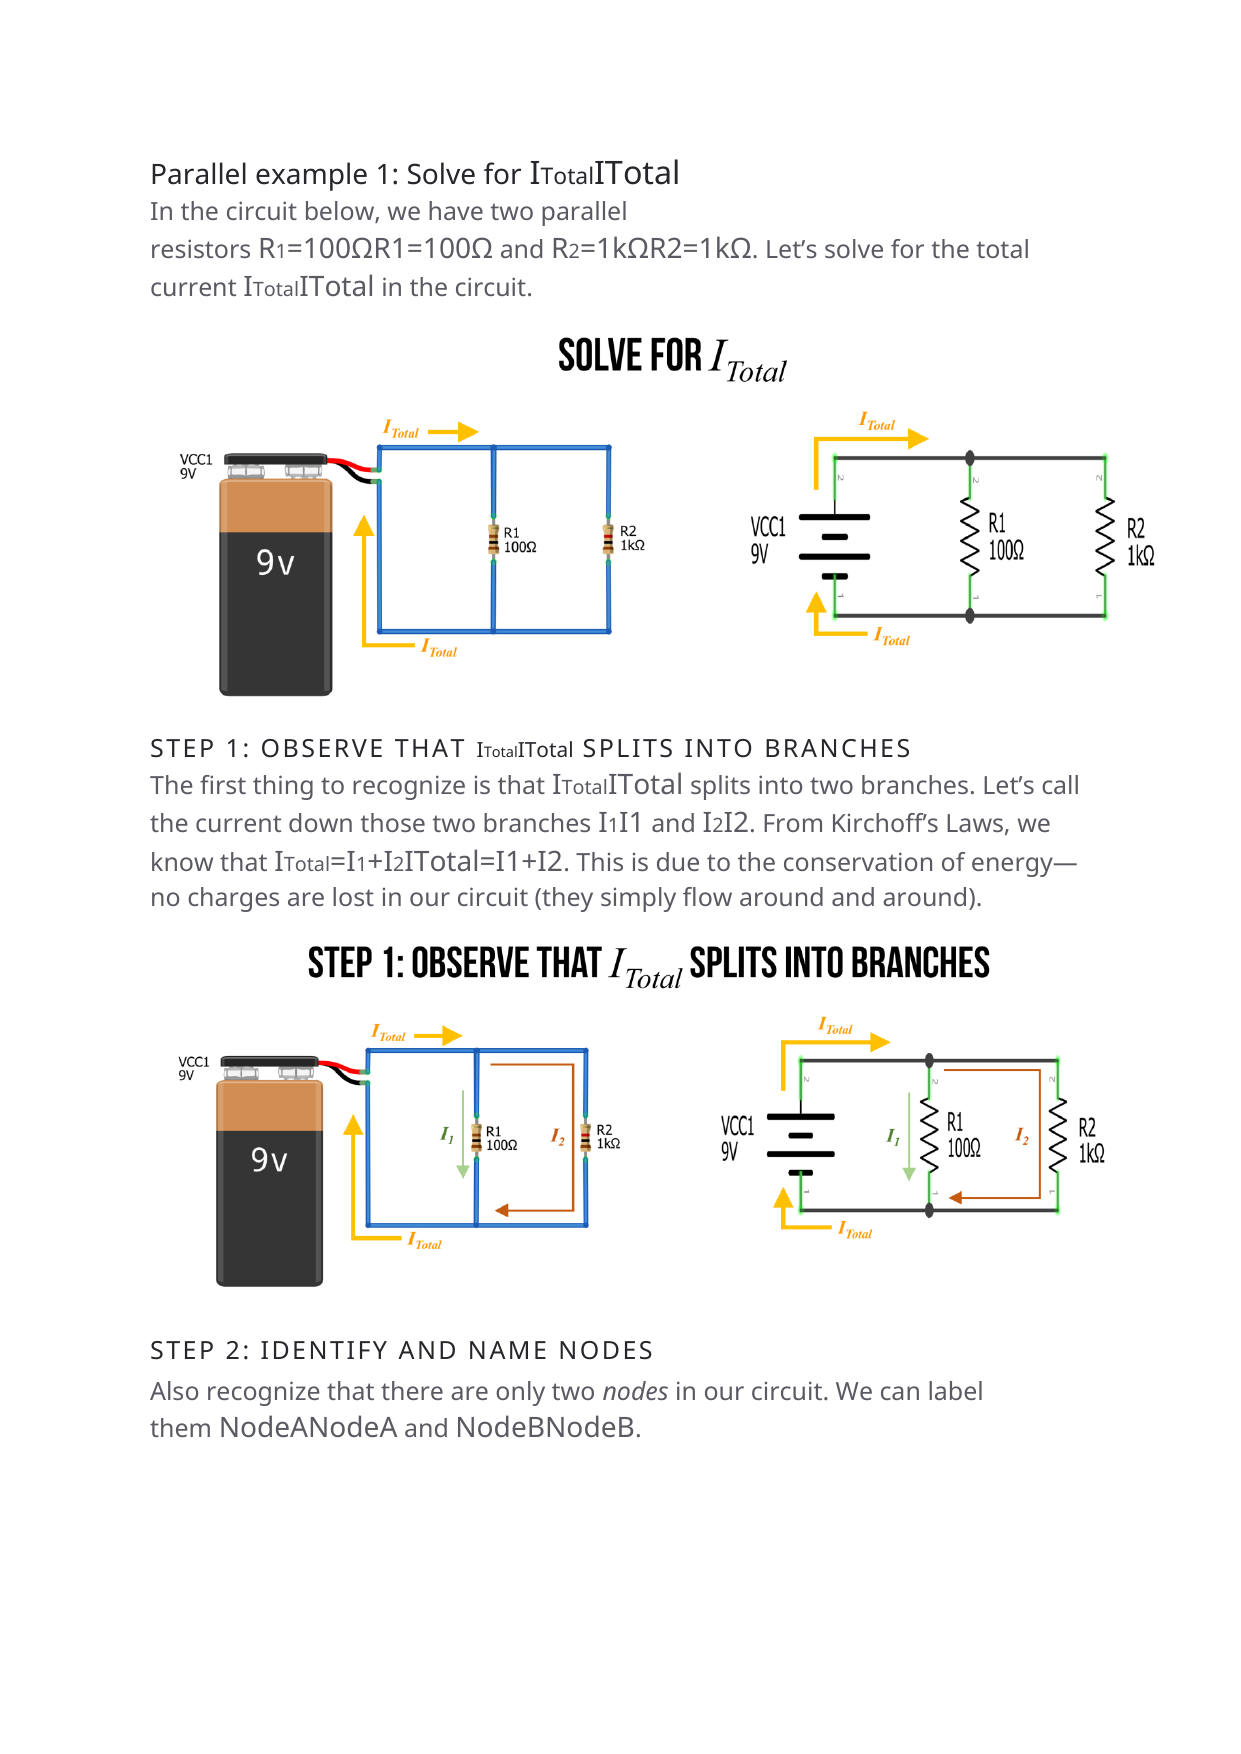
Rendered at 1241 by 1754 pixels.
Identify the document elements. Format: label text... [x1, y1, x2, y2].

subtitle Parallel example 1: Solve for ITotalITotal [150, 150, 1090, 194]
text The first thing to recognize is that ITotalITotal splits into two branches. Let’s call the current down those two branches I1I1 and I2I2. From Kirchoff’s Laws, we know that ITotal=I1+I2ITotal=I1+I2. This is due to the conservation of energy—no charges are lost in our circuit (they simply flow around and around). [150, 764, 1090, 913]
picture [150, 938, 1126, 1296]
subtitle Step 2: Identify and name nodes [150, 1333, 1090, 1367]
text In the circuit below, we have two parallel resistors R1=100ΩR1=100Ω and R2=1kΩR2=1kΩ. Let’s solve for the total current ITotalITotal in the circuit. [150, 194, 1090, 305]
subtitle Step 1: Observe that ITotalITotal splits into branches [150, 730, 1090, 764]
picture [150, 329, 1178, 706]
text Also recognize that there are only two nodes in our circuit. We can label them NodeANodeA and NodeBNodeB. [150, 1373, 1090, 1446]
